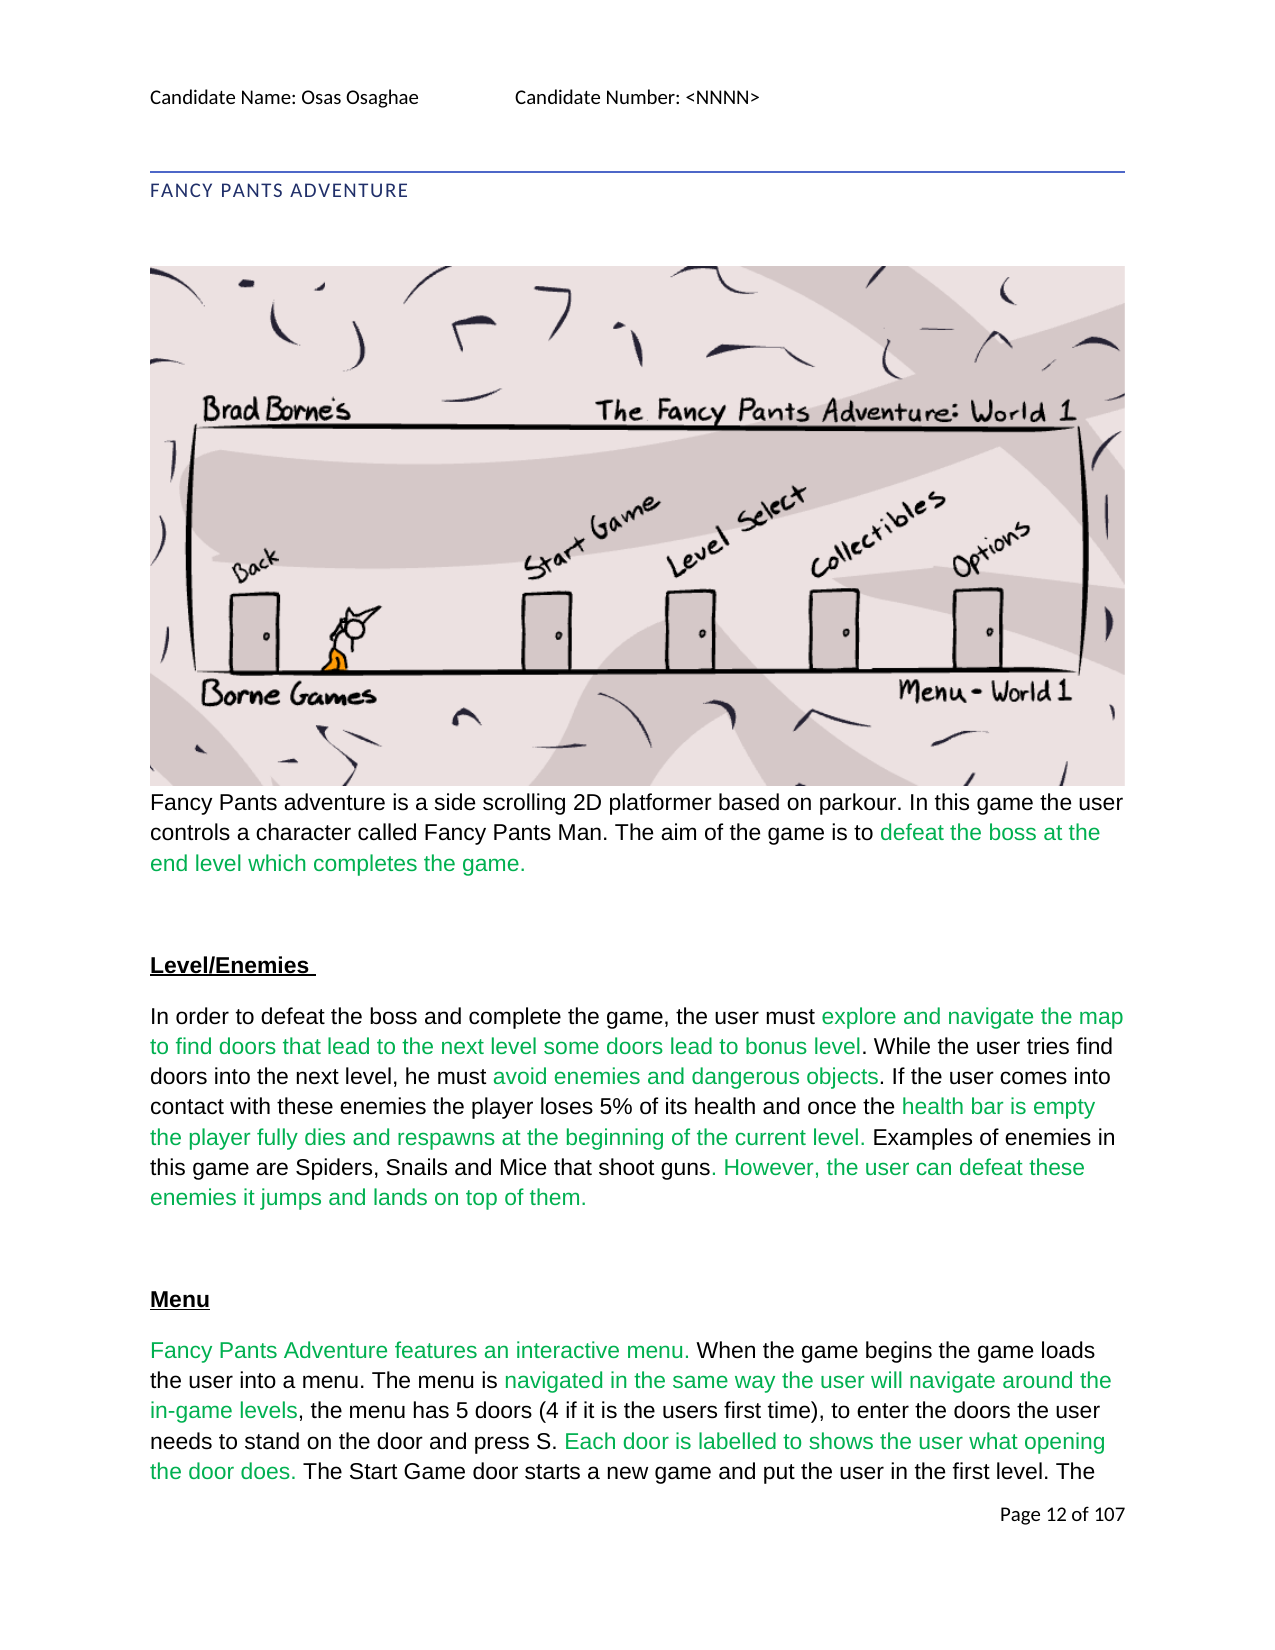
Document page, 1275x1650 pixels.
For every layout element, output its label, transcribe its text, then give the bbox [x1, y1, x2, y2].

text Level/Enemies [150, 952, 1125, 978]
text In order to defeat the boss and complete the game, the user must explore and navigate the map to find doors that lead to the next level some doors lead to bonus level. While the user tries find doors into the next level, he must avoid enemies and dangerous objects. If the user comes into contact with these enemies the player loses 5% of its health and once the health bar is empty the player fully dies and respawns at the beginning of the current level. Examples of enemies in this game are Spiders, Snails and Mice that shoot guns. However, the user can defeat these enemies it jumps and lands on top of them. [150, 1003, 1125, 1210]
text Menu [150, 1286, 1125, 1312]
text Fancy Pants adventure is a side scrolling 2D platformer based on parkour. In this game the user controls a character called Fancy Pants Man. The aim of the game is to defeat the boss at the end level which completes the game. [150, 786, 1125, 876]
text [150, 1337, 1125, 1484]
subtitle Fancy Pants Adventure [150, 173, 1125, 202]
picture [150, 266, 1125, 786]
